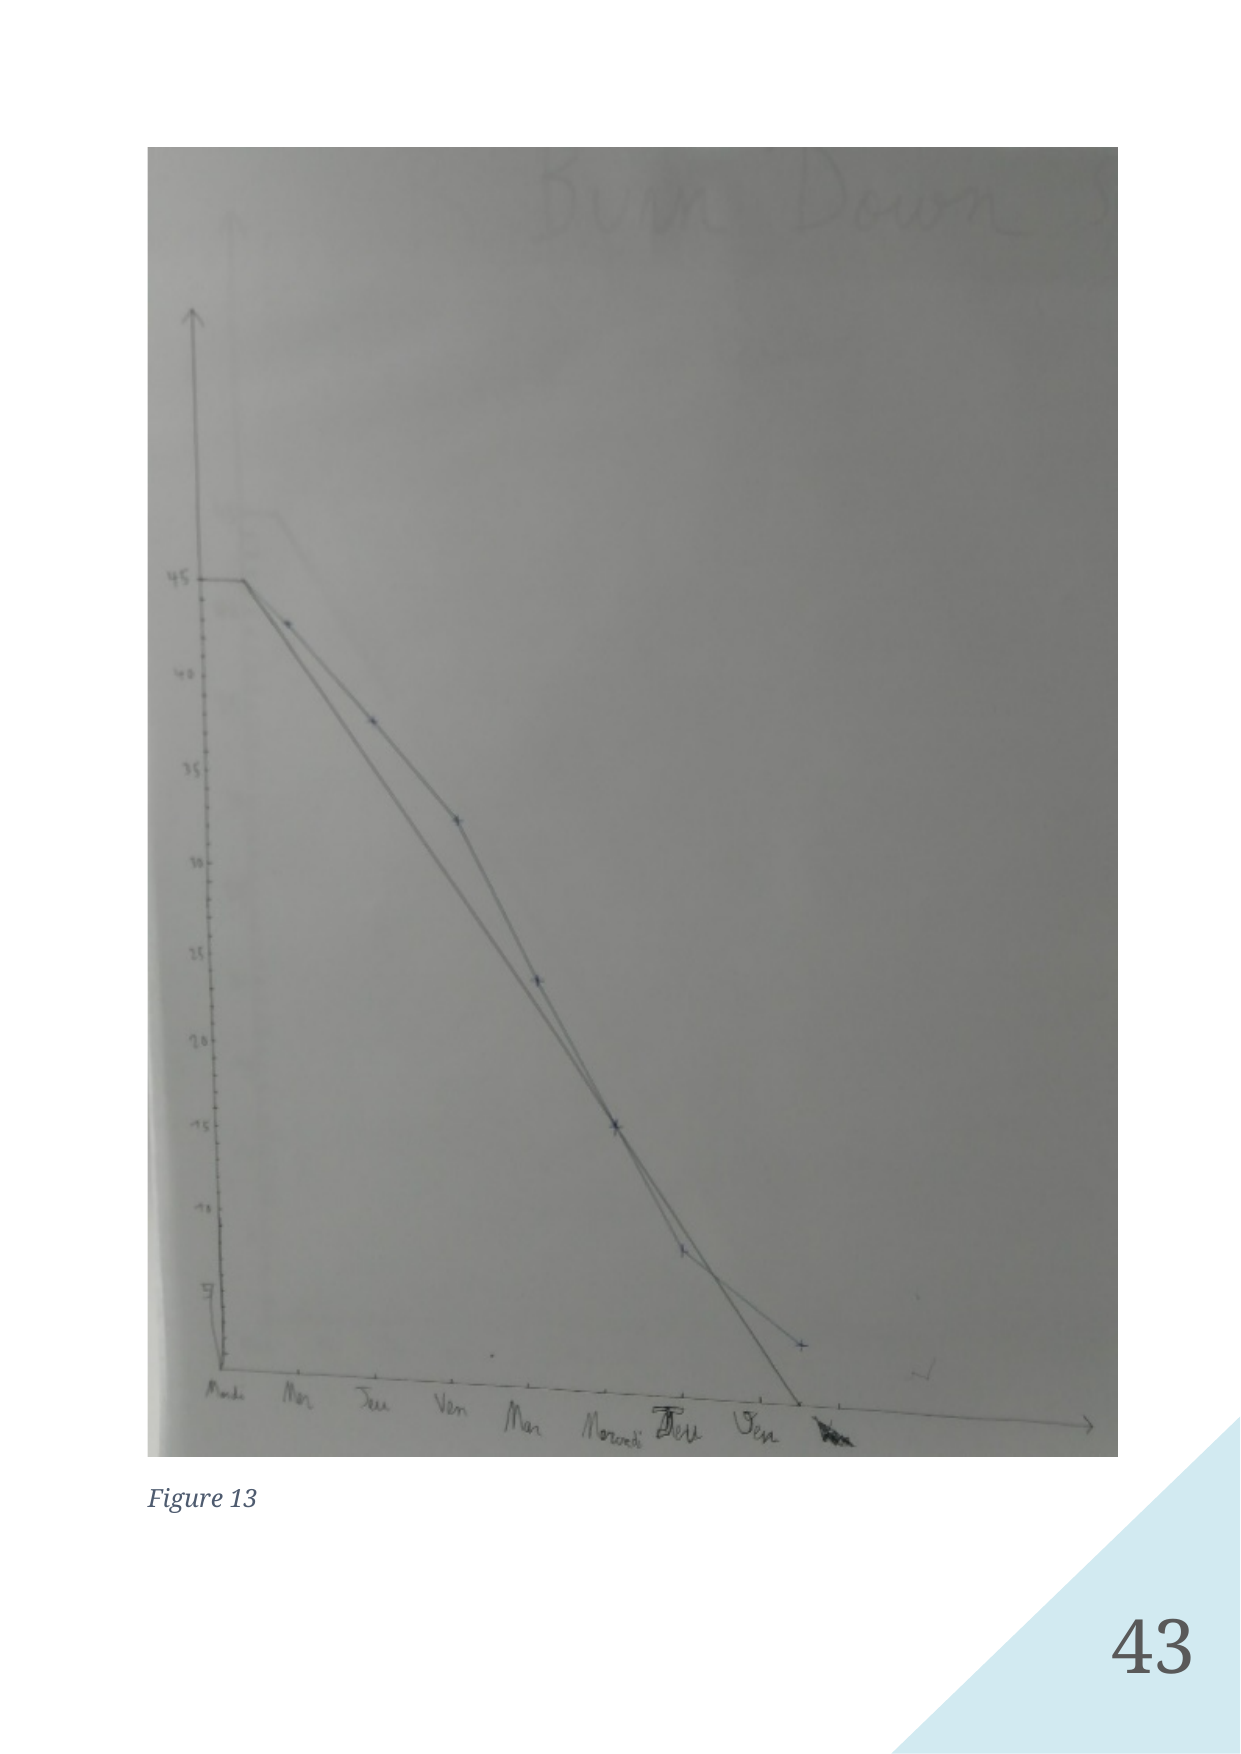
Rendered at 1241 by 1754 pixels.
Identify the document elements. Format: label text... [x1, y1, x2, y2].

picture [147, 147, 1118, 1457]
text Figure 13 [148, 1481, 1093, 1515]
